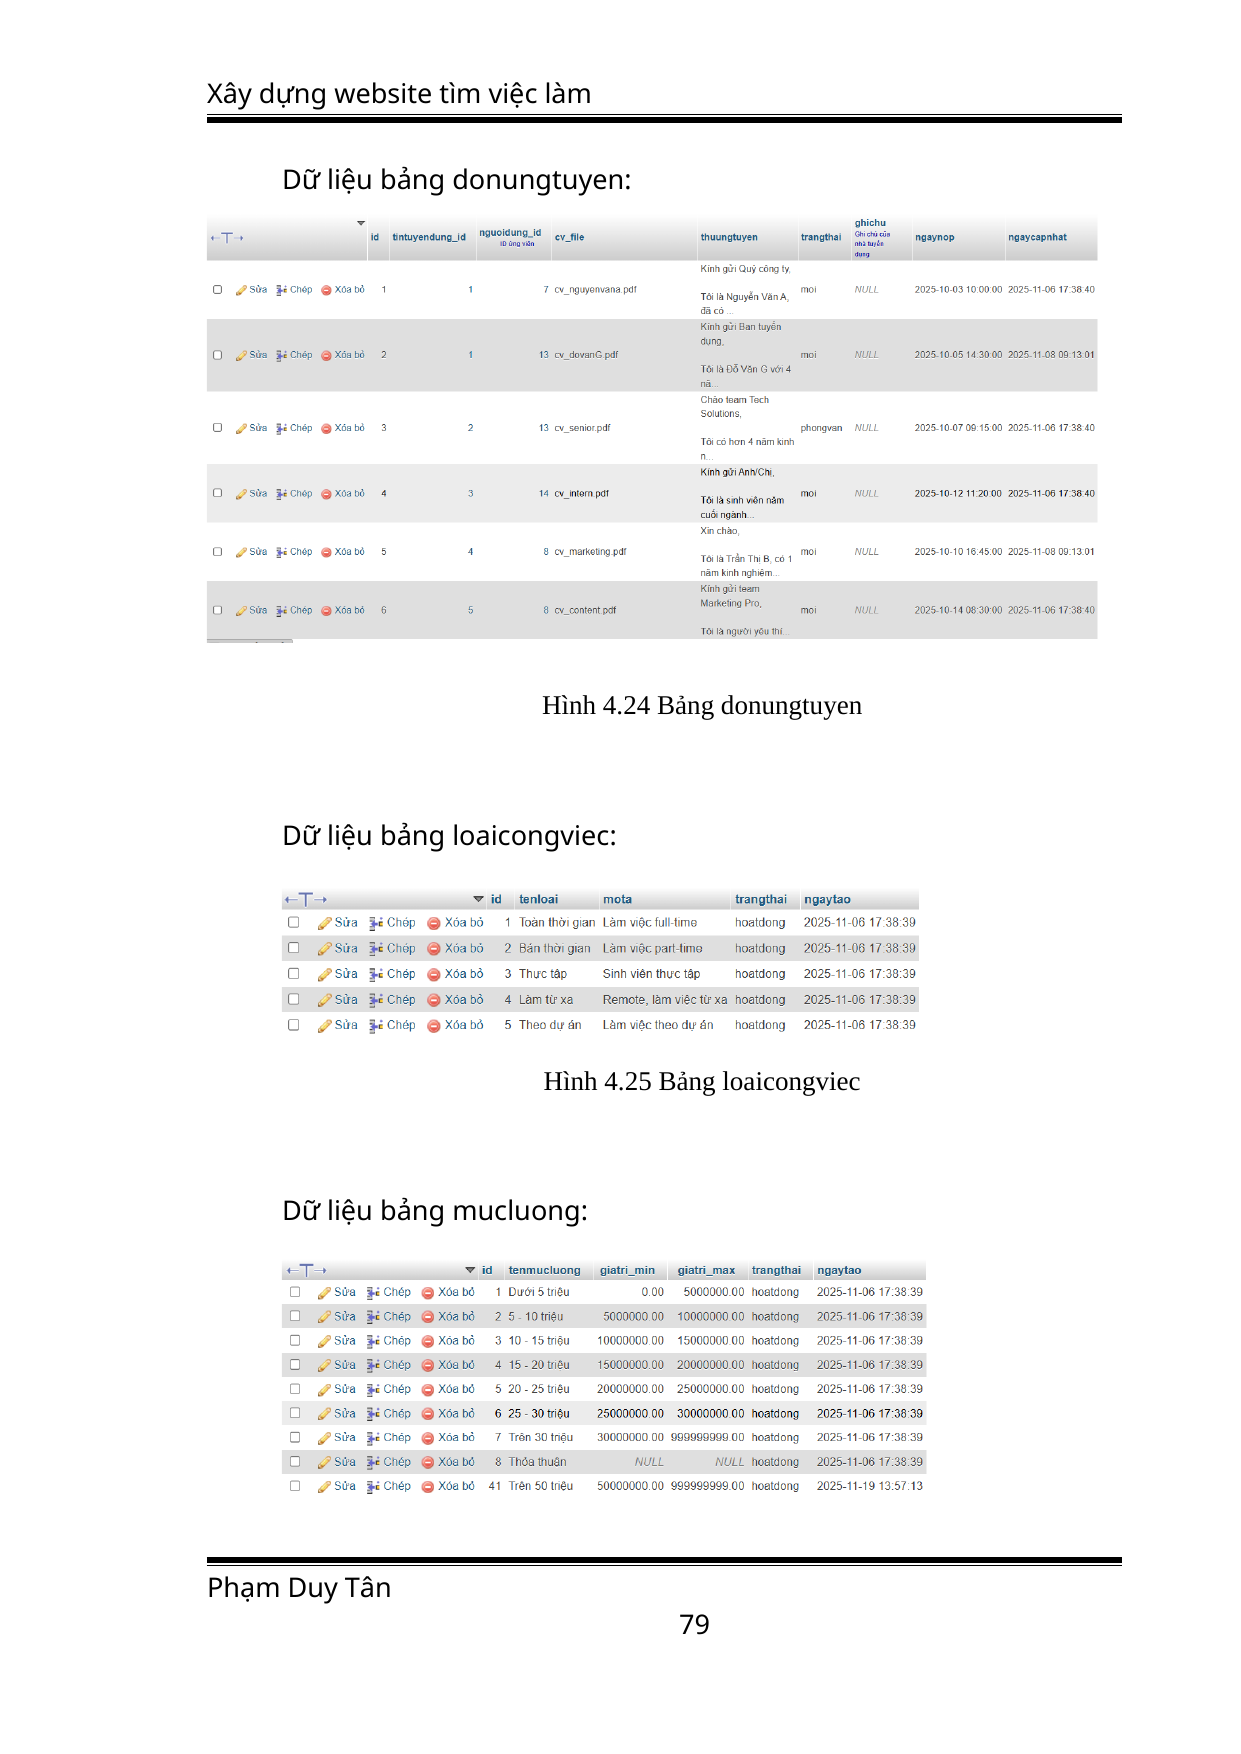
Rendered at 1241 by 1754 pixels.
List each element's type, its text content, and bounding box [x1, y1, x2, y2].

text Dữ liệu bảng loaicongviec: [207, 816, 1122, 853]
picture [206, 209, 1104, 643]
picture [281, 883, 936, 1034]
text Dữ liệu bảng mucluong: [207, 1192, 1122, 1229]
text Dữ liệu bảng donungtuyen: [207, 160, 1122, 197]
picture [281, 1259, 941, 1500]
